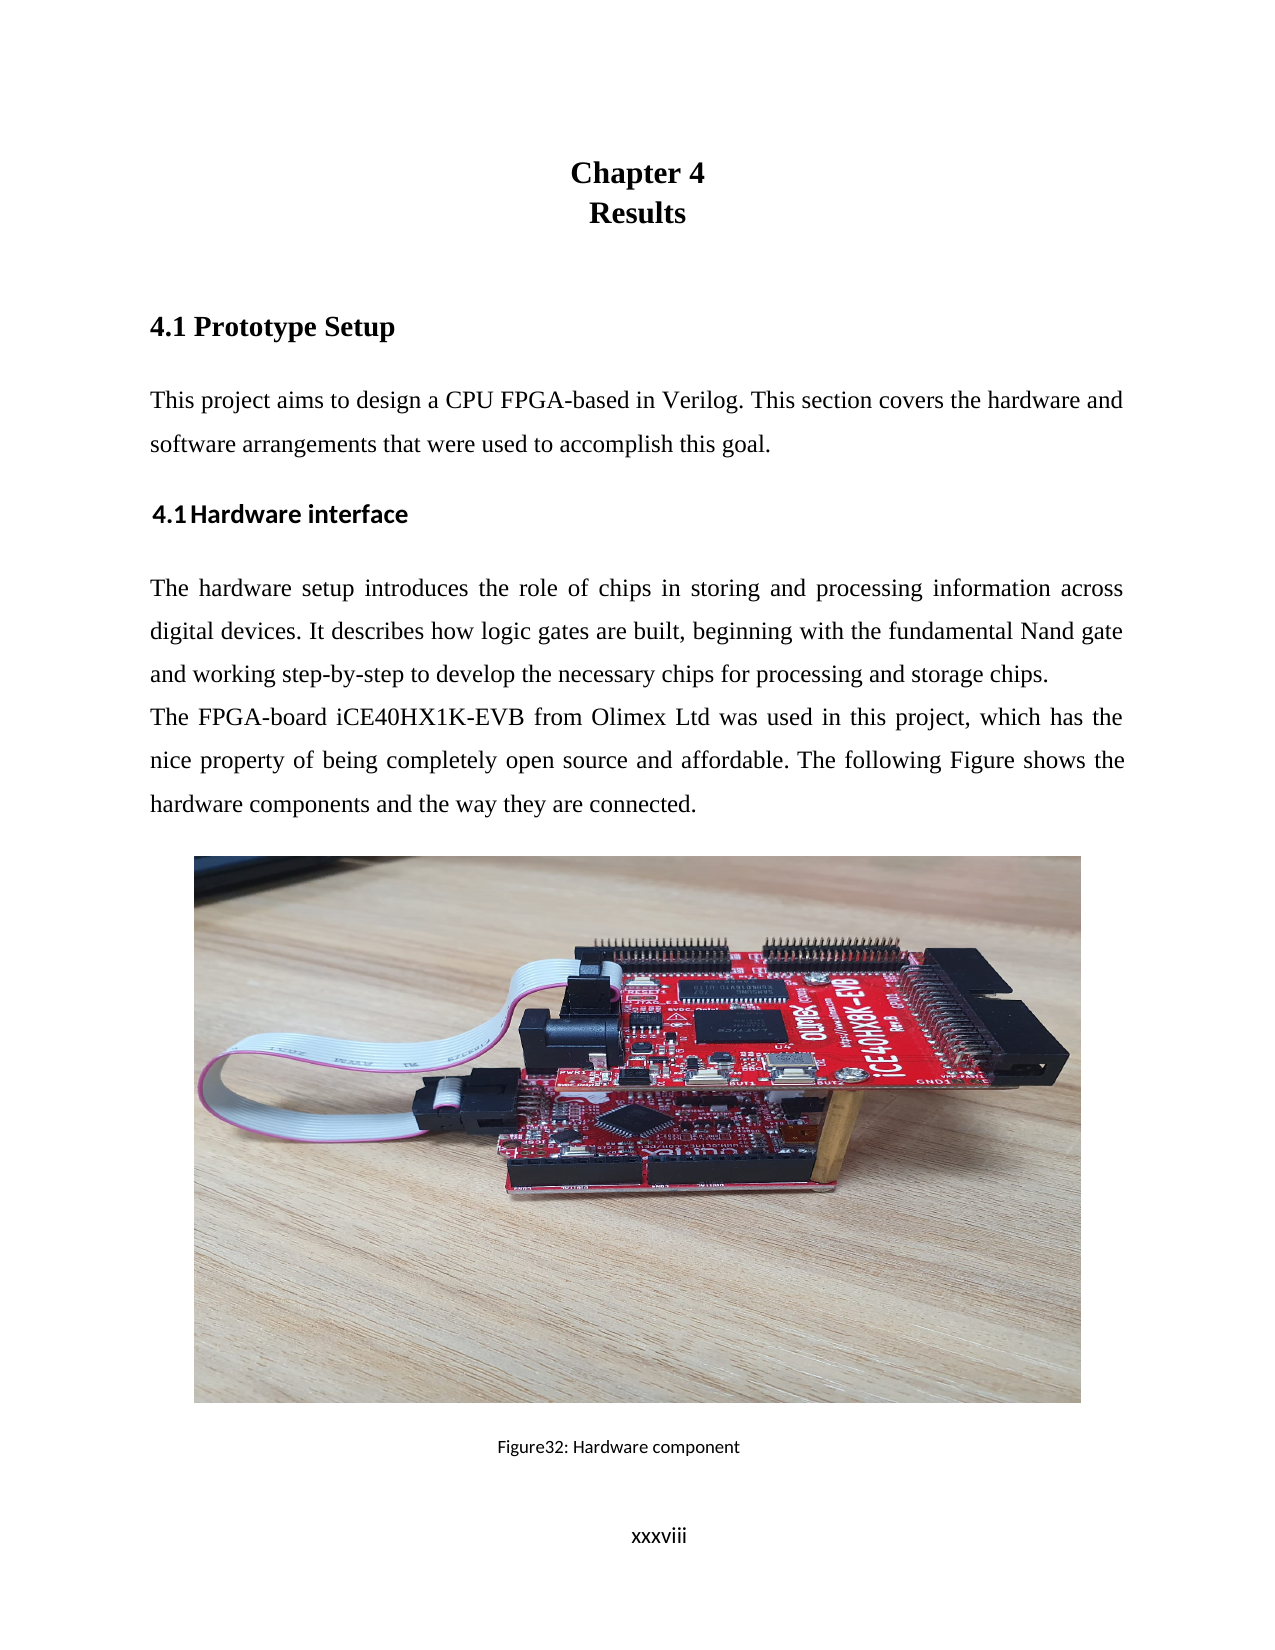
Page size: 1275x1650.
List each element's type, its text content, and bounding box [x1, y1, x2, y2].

subtitle Chapter 4 [150, 154, 1125, 190]
picture [194, 856, 1081, 1403]
text This project aims to design a CPU FPGA-based in Verilog. This section covers the hardware and software arrangements that were used to accomplish this goal. [150, 386, 1125, 457]
text The FPGA-board iCE40HX1K-EVB from Olimex Ltd was used in this project, which has the nice property of being completely open source and affordable. The following Figure shows the hardware components and the way they are connected. [150, 702, 1125, 817]
text The hardware setup introduces the role of chips in storing and processing information across digital devices. It describes how logic gates are built, beginning with the fundamental Nand gate and working step-by-step to develop the necessary chips for processing and storage chips. [150, 573, 1125, 688]
subtitle 4.1 Hardware interface [152, 497, 1033, 530]
subtitle 4.1 Prototype Setup [150, 309, 1125, 342]
subtitle Results [150, 194, 1125, 230]
